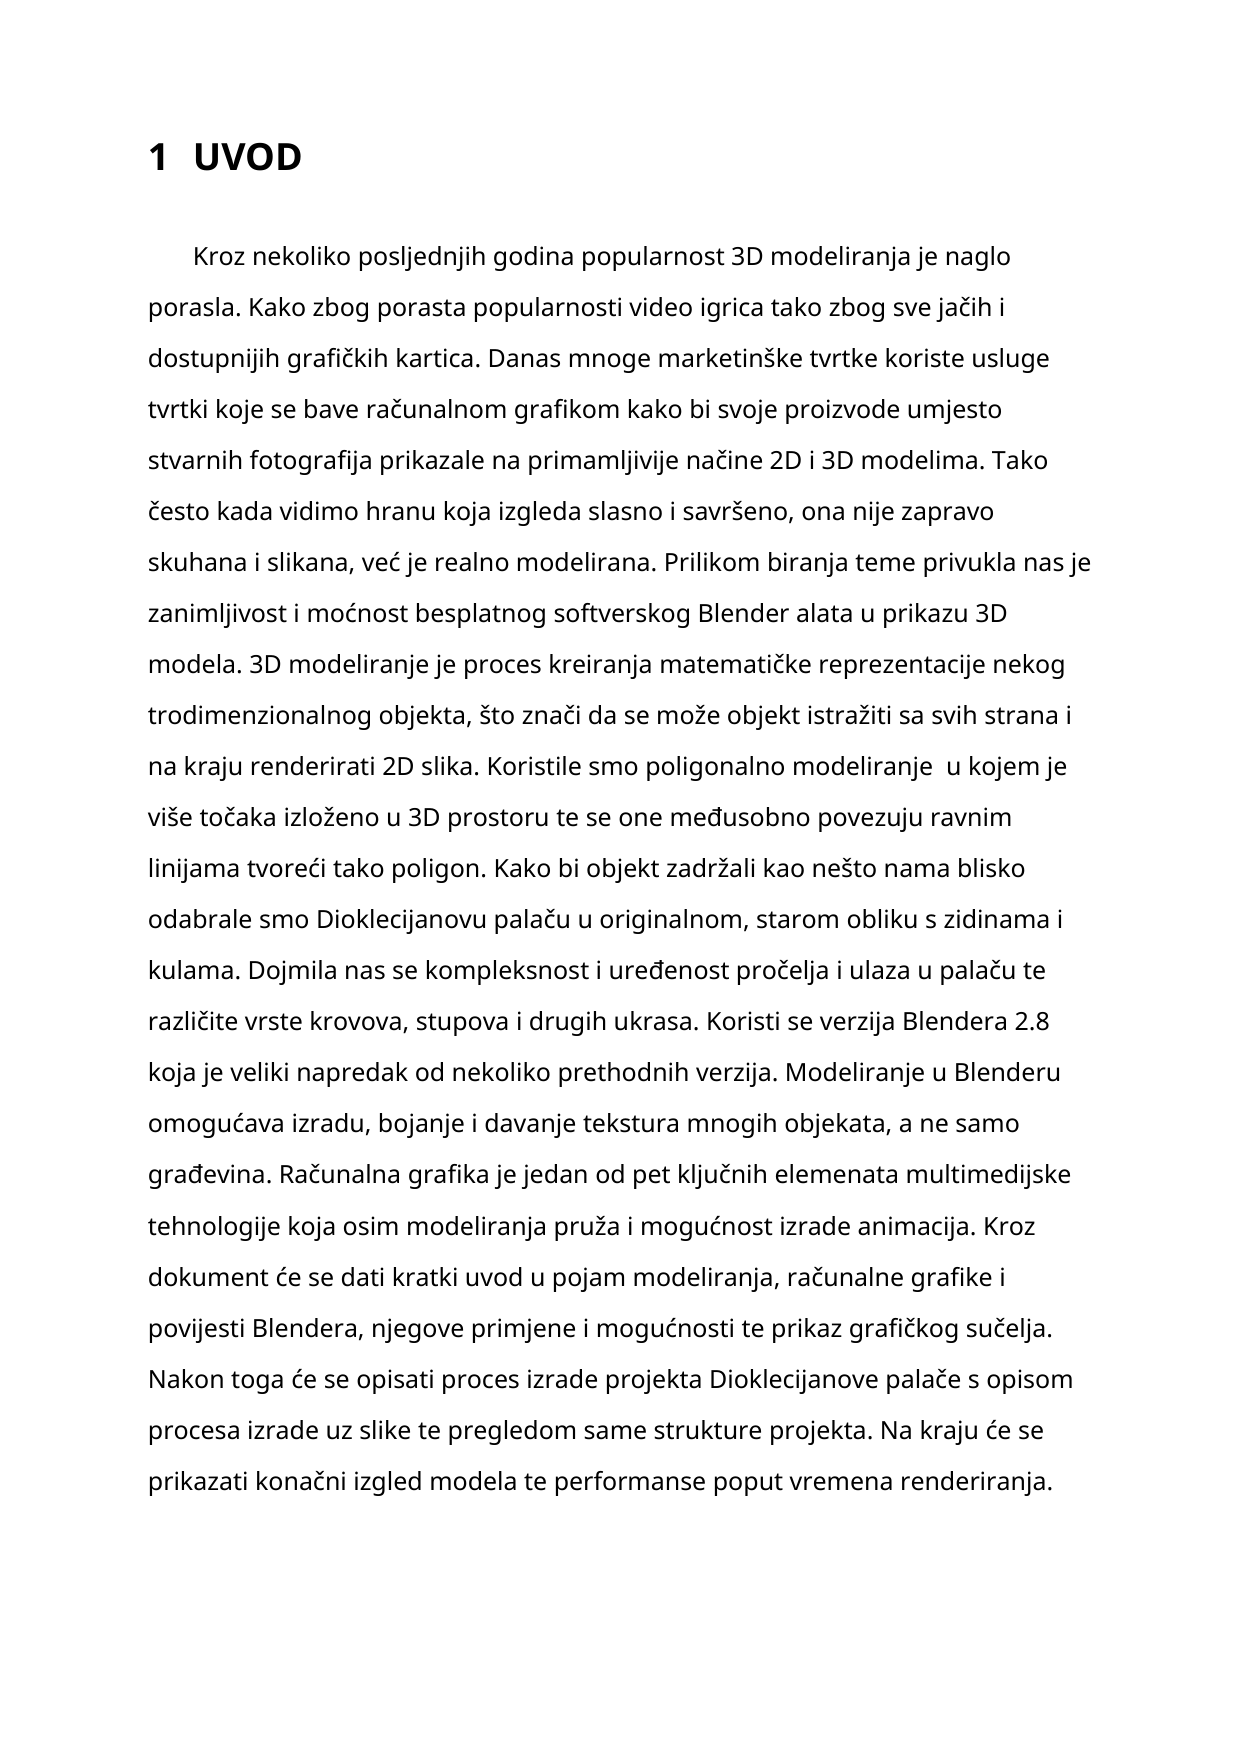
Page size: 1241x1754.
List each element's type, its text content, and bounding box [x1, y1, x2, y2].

subtitle Uvod [148, 131, 1092, 182]
text Kroz nekoliko posljednjih godina popularnost 3D modeliranja je naglo porasla. Kako zbog porasta popularnosti video igrica tako zbog sve jačih i dostupnijih grafičkih kartica. Danas mnoge marketinške tvrtke koriste usluge tvrtki koje se bave računalnom grafikom kako bi svoje proizvode umjesto stvarnih fotografija prikazale na primamljivije načine 2D i 3D modelima. Tako često kada vidimo hranu koja izgleda slasno i savršeno, ona nije zapravo skuhana i slikana, već je realno modelirana. Prilikom biranja teme privukla nas je zanimljivost i moćnost besplatnog softverskog Blender alata u prikazu 3D modela. 3D modeliranje je proces kreiranja matematičke reprezentacije nekog trodimenzionalnog objekta, što znači da se može objekt istražiti sa svih strana i na kraju renderirati 2D slika. Koristile smo poligonalno modeliranje u kojem je više točaka izloženo u 3D prostoru te se one međusobno povezuju ravnim linijama tvoreći tako poligon. Kako bi objekt zadržali kao nešto nama blisko odabrale smo Dioklecijanovu palaču u originalnom, starom obliku s zidinama i kulama. Dojmila nas se kompleksnost i uređenost pročelja i ulaza u palaču te različite vrste krovova, stupova i drugih ukrasa. Koristi se verzija Blendera 2.8 koja je veliki napredak od nekoliko prethodnih verzija. Modeliranje u Blenderu omogućava izradu, bojanje i davanje tekstura mnogih objekata, a ne samo građevina. Računalna grafika je jedan od pet ključnih elemenata multimedijske tehnologije koja osim modeliranja pruža i mogućnost izrade animacija. Kroz dokument će se dati kratki uvod u pojam modeliranja, računalne grafike i povijesti Blendera, njegove primjene i mogućnosti te prikaz grafičkog sučelja. Nakon toga će se opisati proces izrade projekta Dioklecijanove palače s opisom procesa izrade uz slike te pregledom same strukture projekta. Na kraju će se prikazati konačni izgled modela te performanse poput vremena renderiranja. [148, 238, 1092, 1497]
